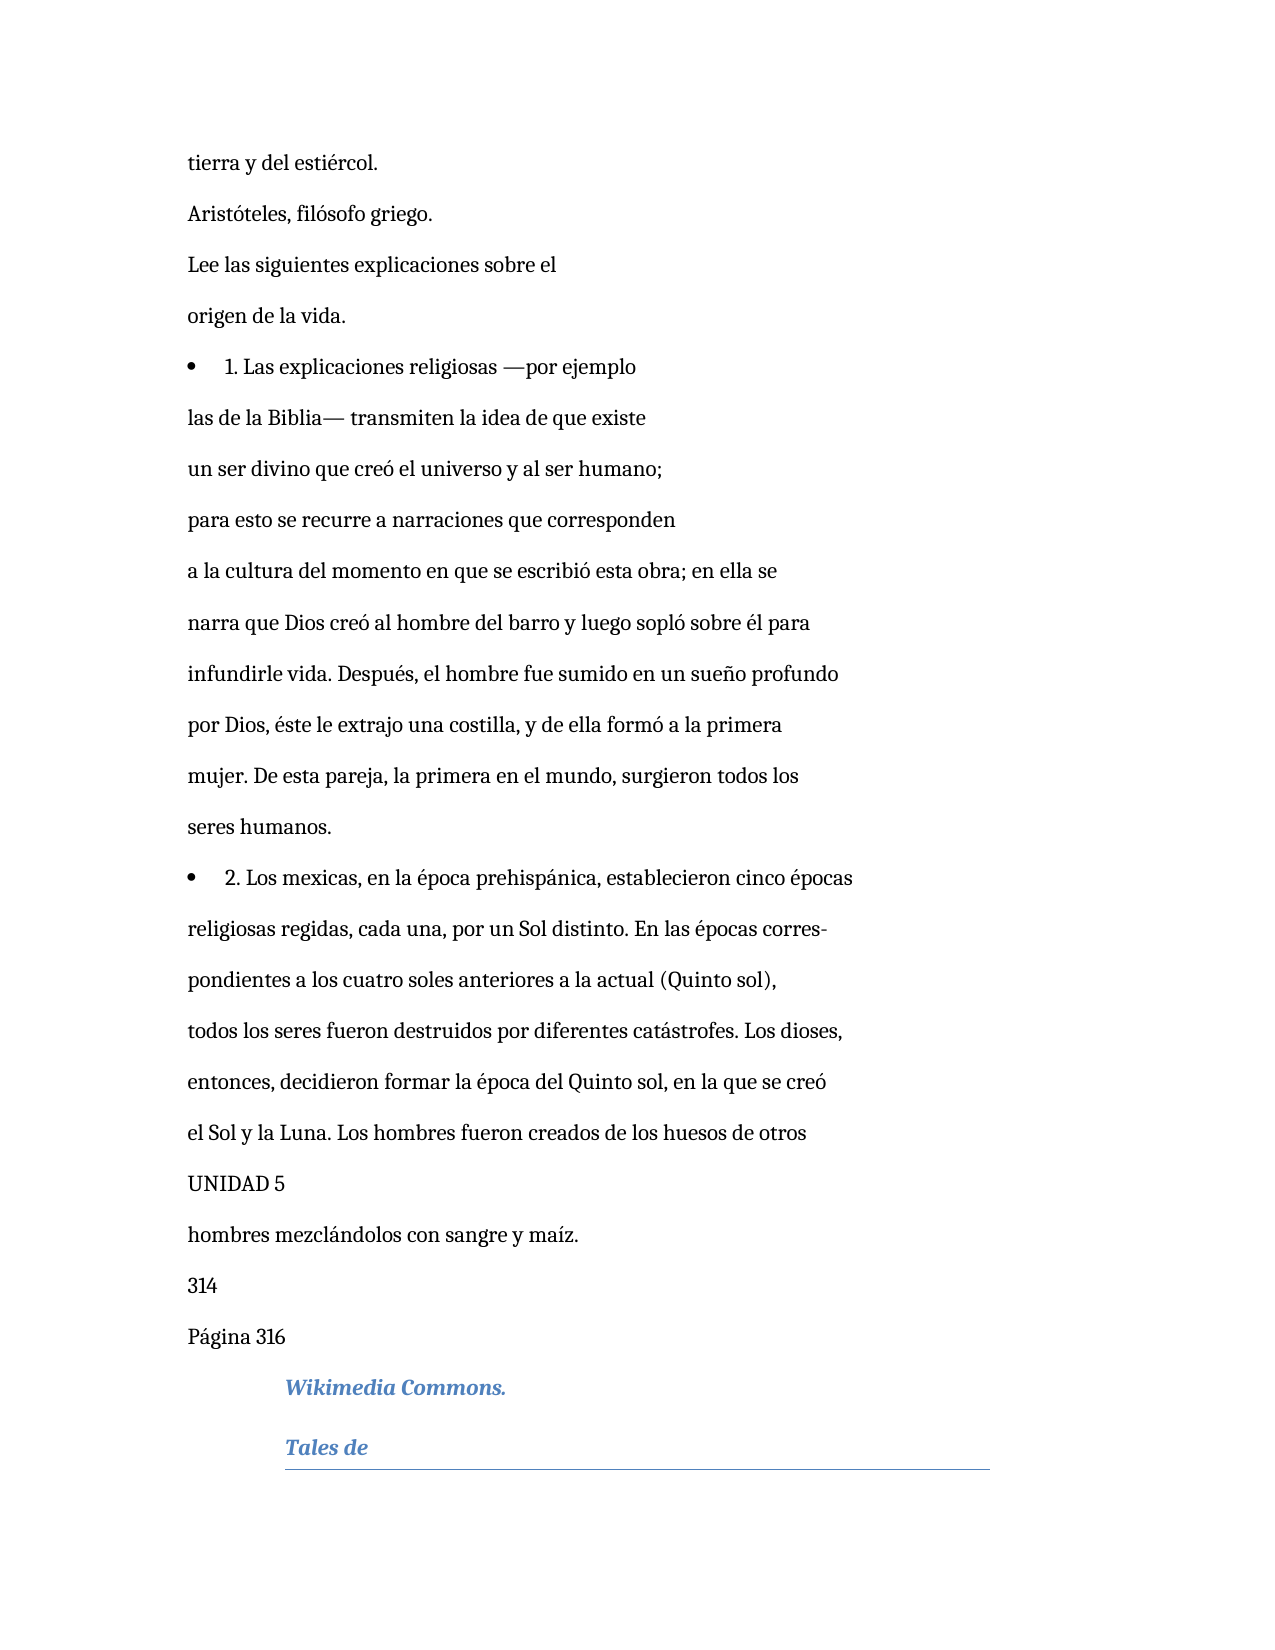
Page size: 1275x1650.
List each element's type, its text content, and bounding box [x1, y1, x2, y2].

text entonces, decidieron formar la época del Quinto sol, en la que se creó [187, 1069, 1087, 1095]
text por Dios, éste le extrajo una costilla, y de ella formó a la primera [187, 711, 1087, 738]
text hombres mezclándolos con sangre y maíz. [187, 1222, 1087, 1248]
text religiosas regidas, cada una, por un Sol distinto. En las épocas corres- [187, 916, 1087, 942]
text un ser divino que creó el universo y al ser humano; [187, 456, 1087, 483]
text UNIDAD 5 [187, 1171, 1087, 1197]
text todos los seres fueron destruidos por diferentes catástrofes. Los dioses, [187, 1018, 1087, 1044]
text narra que Dios creó al hombre del barro y luego sopló sobre él para [187, 609, 1087, 636]
text infundirle vida. Después, el hombre fue sumido en un sueño profundo [187, 660, 1087, 687]
list 2. Los mexicas, en la época prehispánica, establecieron cinco épocas [187, 864, 1087, 891]
text Página 316 [187, 1324, 1087, 1350]
text Wikimedia Commons. [285, 1375, 990, 1401]
text mujer. De esta pareja, la primera en el mundo, surgieron todos los [187, 762, 1087, 789]
text las de la Biblia— transmiten la idea de que existe [187, 405, 1087, 432]
text Lee las siguientes explicaciones sobre el [187, 252, 1087, 278]
text 314 [187, 1273, 1087, 1299]
text Aristóteles, filósofo griego. [187, 201, 1087, 227]
text tierra y del estiércol. [187, 150, 1087, 176]
text a la cultura del momento en que se escribió esta obra; en ella se [187, 558, 1087, 585]
text origen de la vida. [187, 303, 1087, 329]
text Tales de [285, 1434, 990, 1469]
text pondientes a los cuatro soles anteriores a la actual (Quinto sol), [187, 967, 1087, 993]
text el Sol y la Luna. Los hombres fueron creados de los huesos de otros [187, 1120, 1087, 1146]
text para esto se recurre a narraciones que corresponden [187, 507, 1087, 534]
text seres humanos. [187, 813, 1087, 840]
list 1. Las explicaciones religiosas —por ejemplo [187, 354, 1087, 381]
